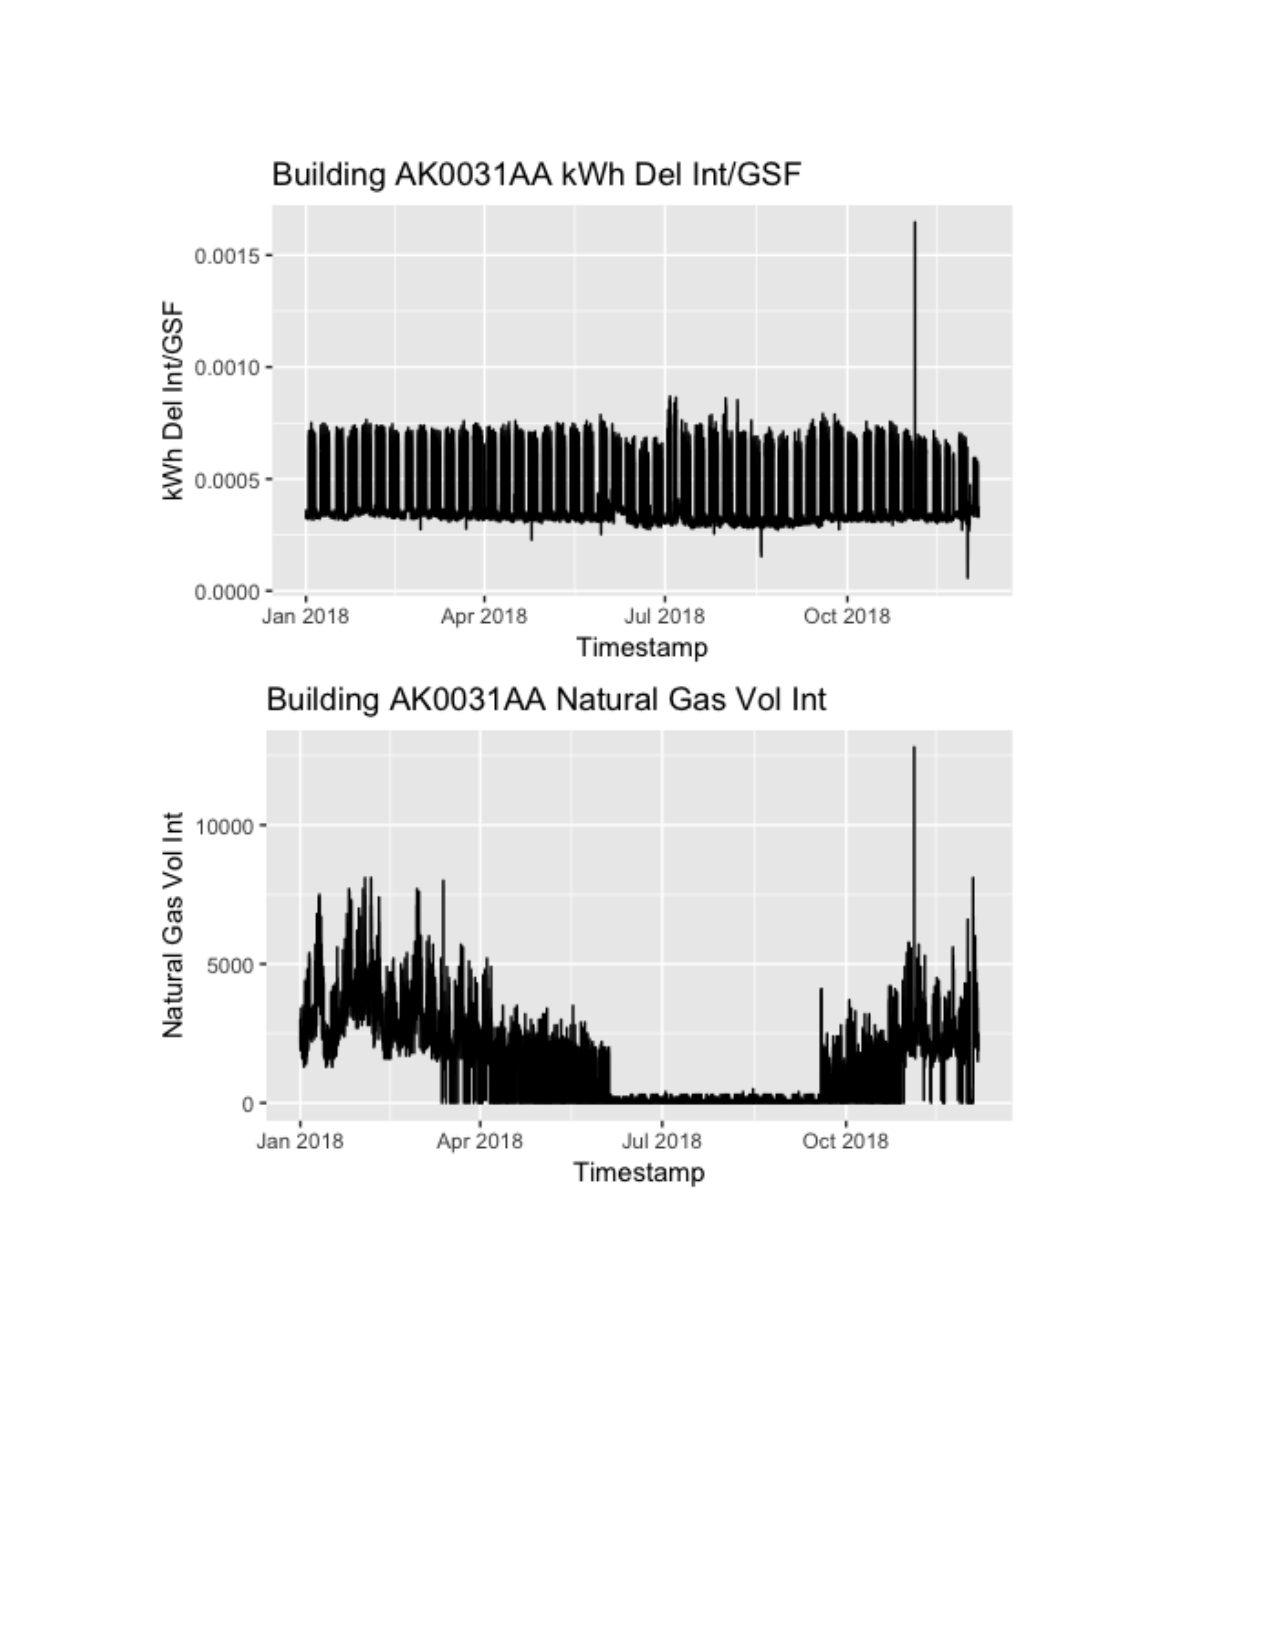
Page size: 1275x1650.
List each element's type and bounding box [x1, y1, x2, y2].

picture [150, 150, 1025, 1200]
